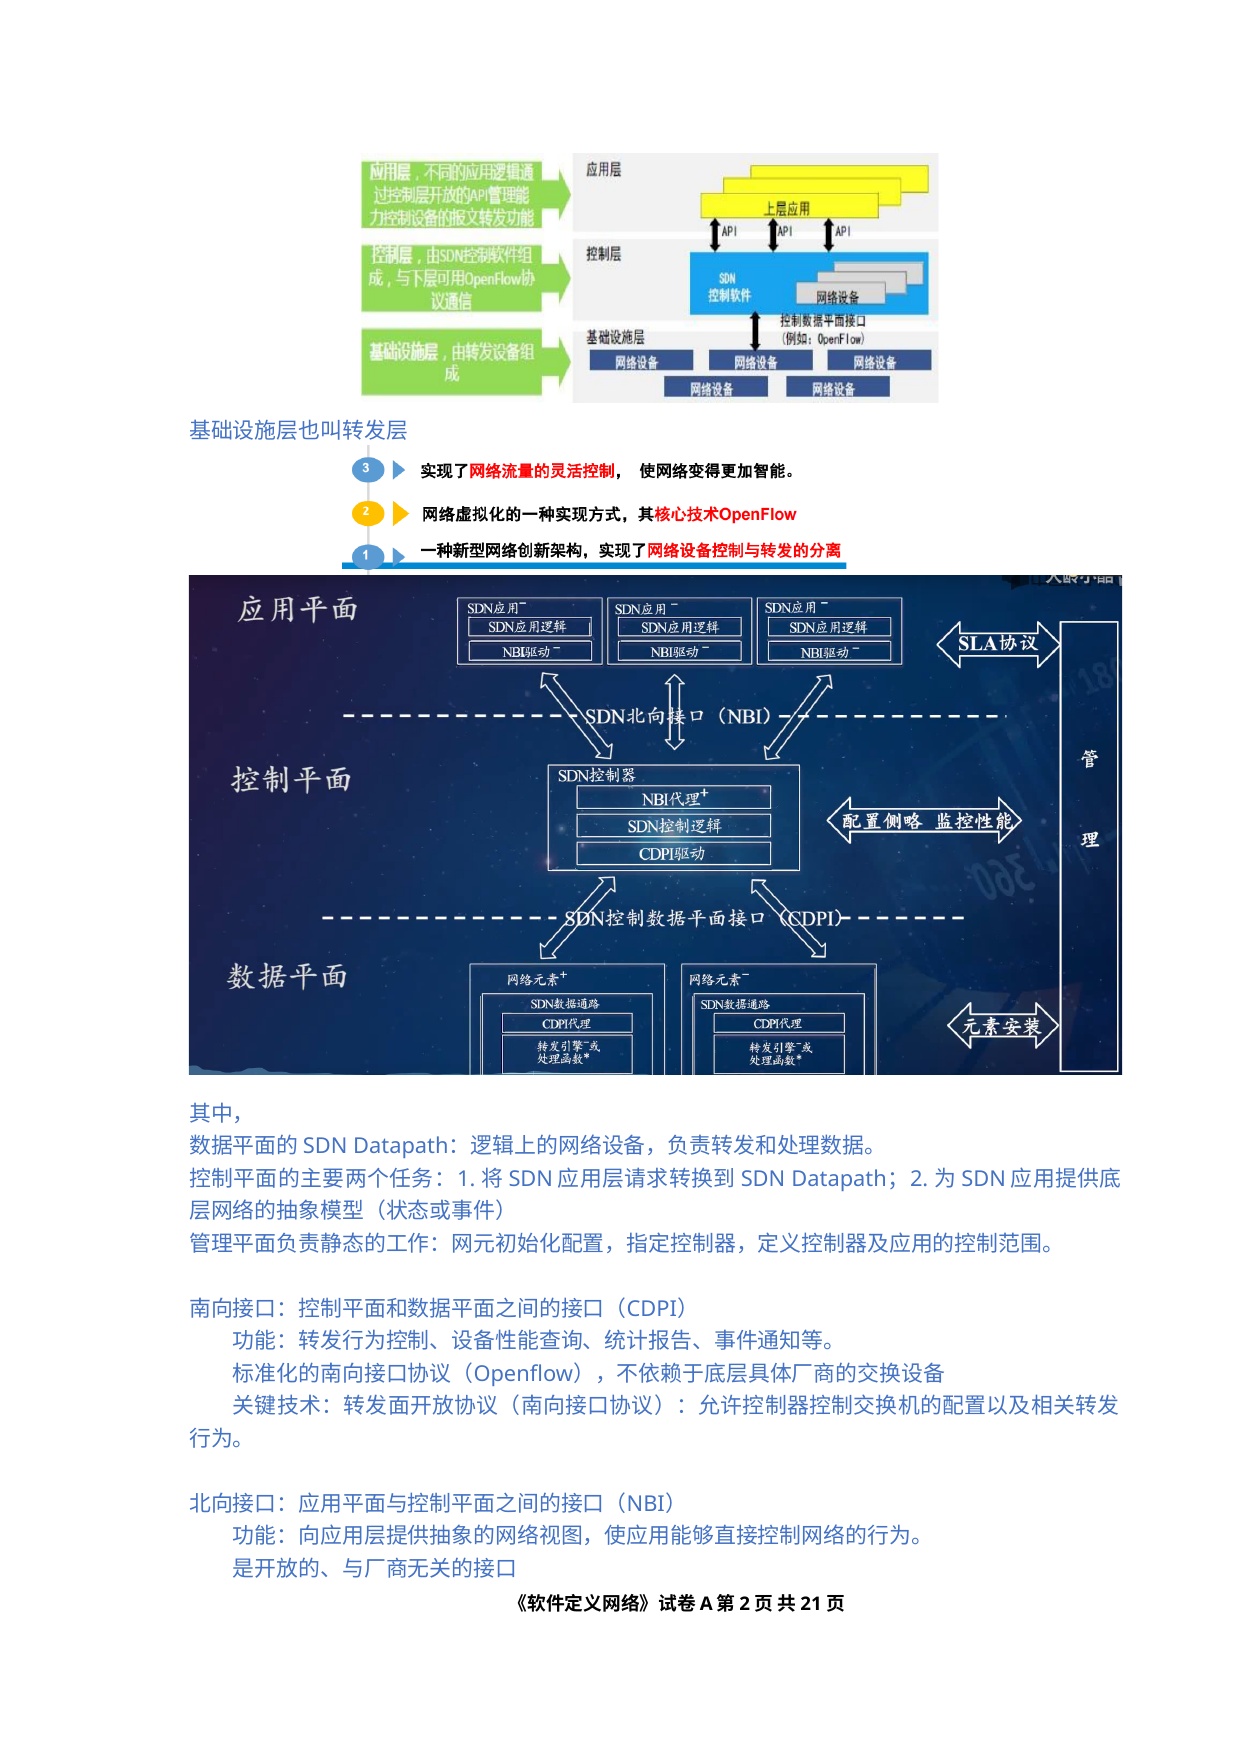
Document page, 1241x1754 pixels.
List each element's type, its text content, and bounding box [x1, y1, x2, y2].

text 管理平面负责静态的工作：网元初始化配置，指定控制器，定义控制器及应用的控制范围。 [189, 1226, 1122, 1258]
text 其中， [189, 1096, 1122, 1128]
text 数据平面的SDN Datapath：逻辑上的网络设备，负责转发和处理数据。 [189, 1128, 1122, 1161]
text 南向接口：控制平面和数据平面之间的接口（CDPI） [189, 1291, 1122, 1323]
text 关键技术：转发面开放协议（南向接口协议）：允许控制器控制交换机的配置以及相关转发行为。 [189, 1388, 1122, 1453]
text 功能：转发行为控制、设备性能查询、统计报告、事件通知等。 [189, 1323, 1122, 1356]
text 是开放的、与厂商无关的接口 [189, 1551, 1122, 1583]
picture [342, 153, 945, 411]
text 标准化的南向接口协议（Openflow），不依赖于底层具体厂商的交换设备 [189, 1356, 1122, 1388]
text 功能：向应用层提供抽象的网络视图，使应用能够直接控制网络的行为。 [189, 1518, 1122, 1551]
text 控制平面的主要两个任务：1. 将SDN应用层请求转换到SDN Datapath；2. 为SDN应用提供底层网络的抽象模型（状态或事件） [189, 1161, 1122, 1226]
text 基础设施层也叫转发层 [189, 413, 1122, 446]
picture [188, 445, 1123, 1075]
text 北向接口：应用平面与控制平面之间的接口（NBI） [189, 1486, 1122, 1518]
